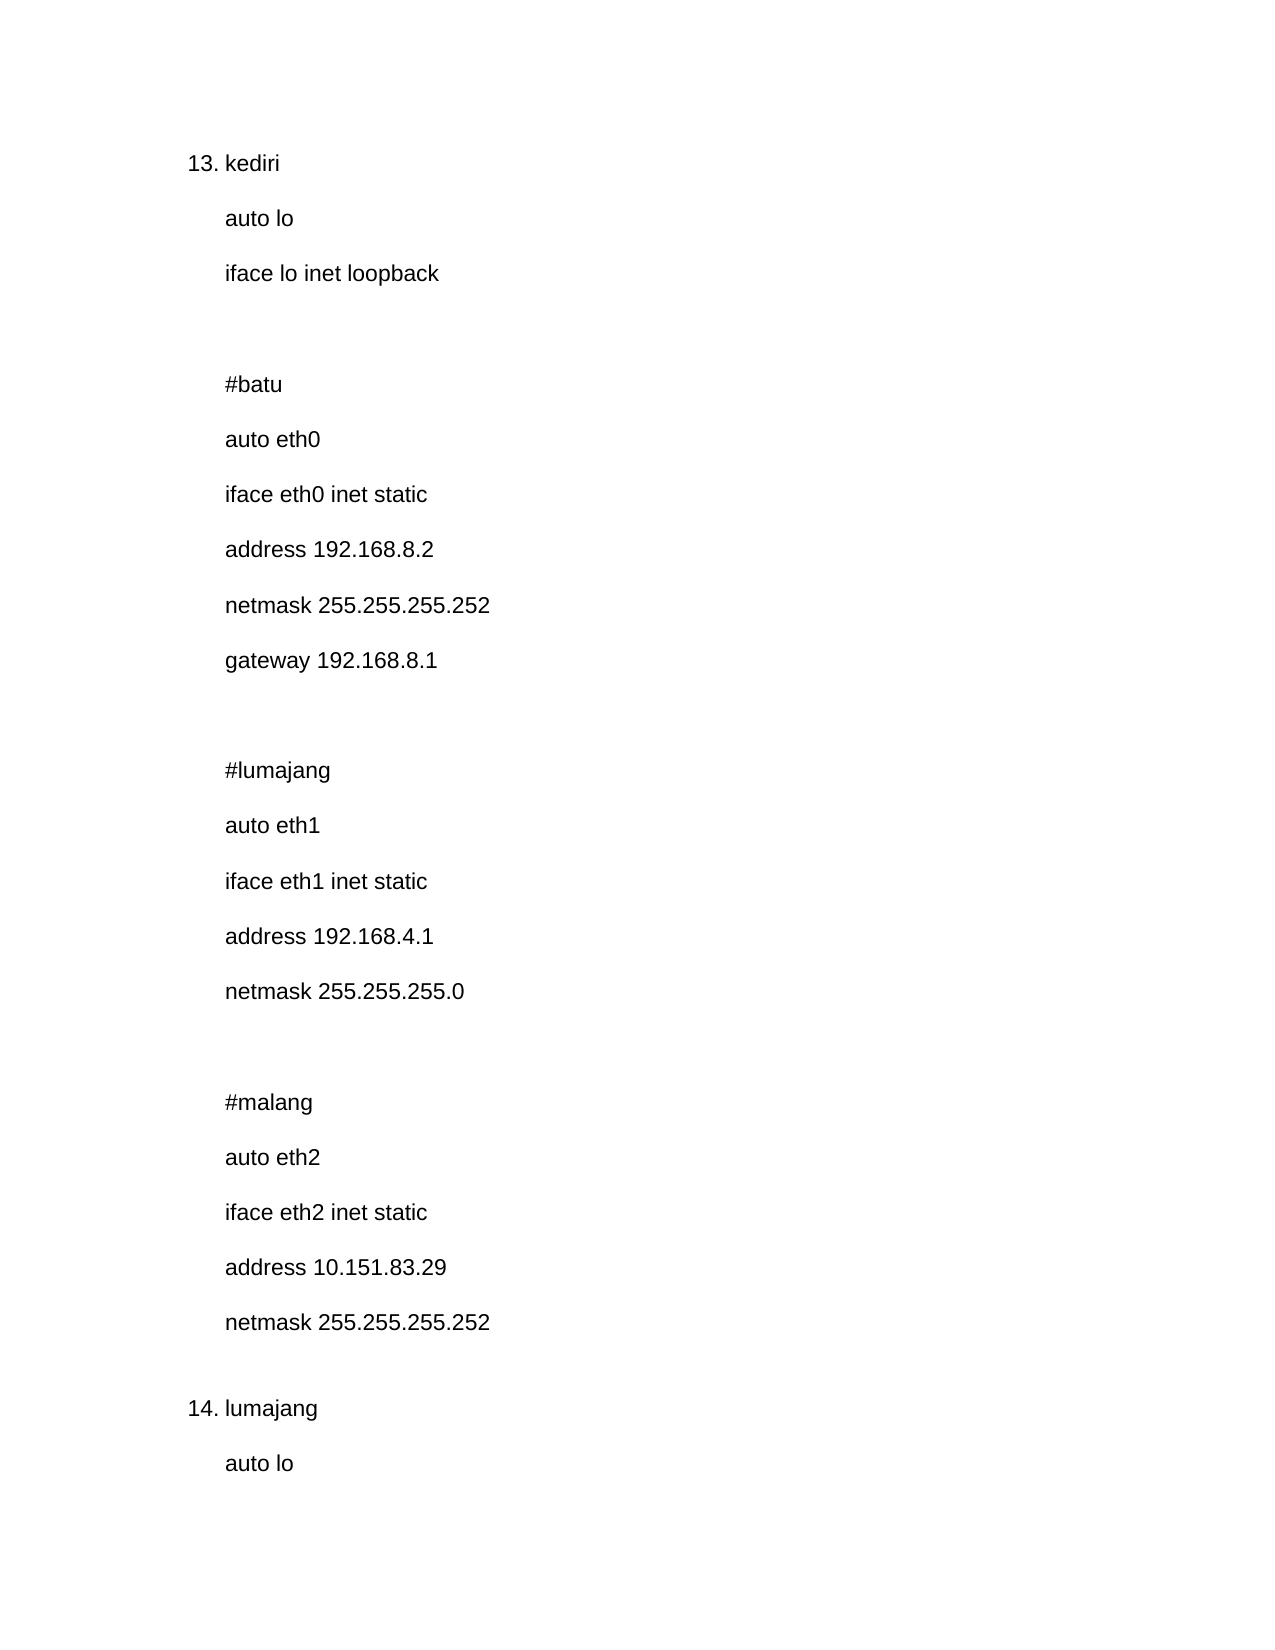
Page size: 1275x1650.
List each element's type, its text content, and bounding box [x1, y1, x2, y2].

text iface eth2 inet static [225, 1199, 1125, 1225]
text address 10.151.83.29 [225, 1254, 1125, 1281]
text auto lo [225, 1450, 1125, 1476]
text auto eth2 [225, 1144, 1125, 1170]
text #lumajang [225, 757, 1125, 784]
text #malang [225, 1088, 1125, 1115]
text auto lo [225, 205, 1125, 232]
text iface lo inet loopback [225, 260, 1125, 287]
text auto eth1 [225, 812, 1125, 839]
text address 192.168.8.2 [225, 536, 1125, 563]
text address 192.168.4.1 [225, 923, 1125, 949]
text netmask 255.255.255.252 [225, 1309, 1125, 1336]
text netmask 255.255.255.252 [225, 592, 1125, 618]
text netmask 255.255.255.0 [225, 978, 1125, 1004]
text gateway 192.168.8.1 [225, 647, 1125, 673]
text iface eth0 inet static [225, 481, 1125, 508]
list kediri [187, 150, 1125, 176]
text iface eth1 inet static [225, 868, 1125, 894]
list lumajang [187, 1395, 1125, 1421]
text #batu [225, 371, 1125, 397]
text auto eth0 [225, 426, 1125, 452]
